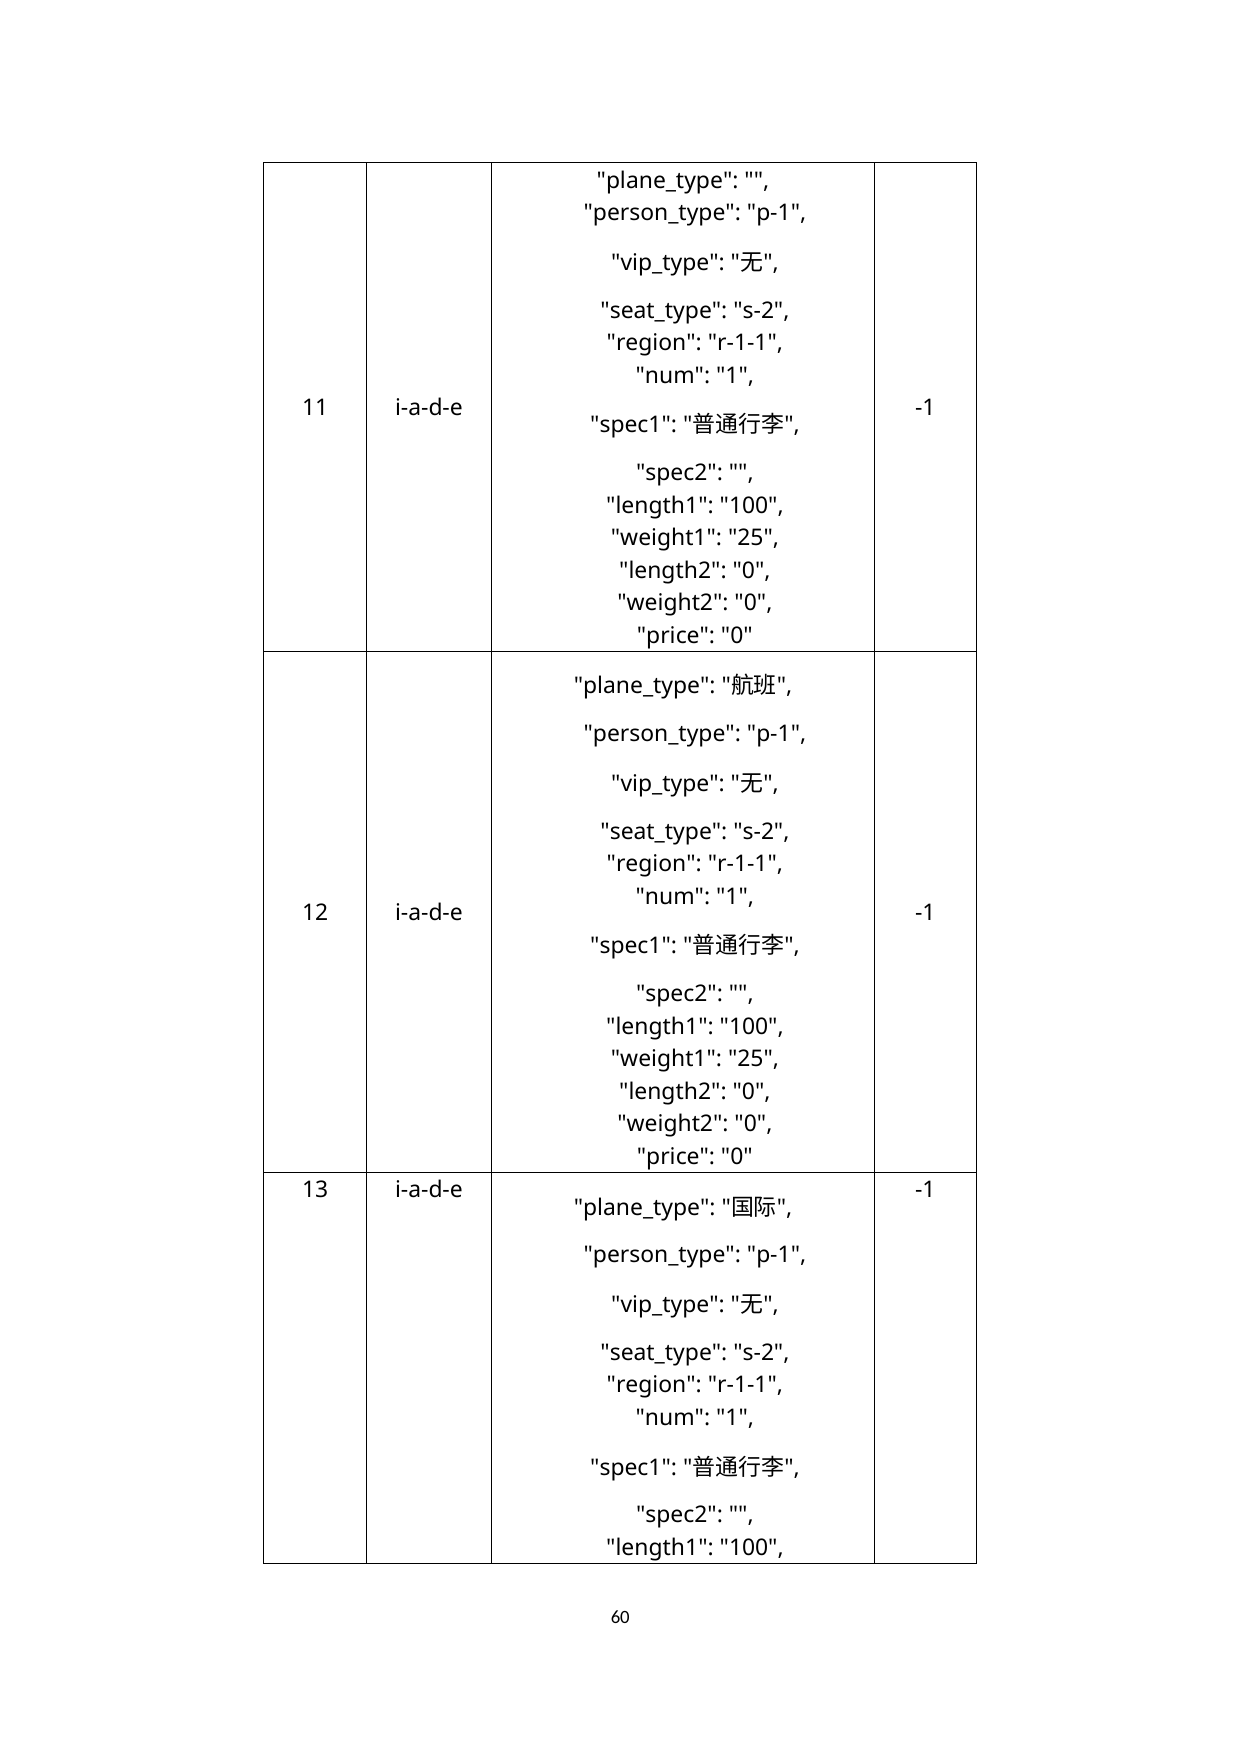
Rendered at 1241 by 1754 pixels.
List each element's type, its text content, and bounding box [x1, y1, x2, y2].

table_cell 13 [264, 1173, 366, 1563]
table_cell i-a-d-e [367, 652, 491, 1172]
table_cell 12 [264, 652, 366, 1172]
table_cell 11 [264, 163, 366, 651]
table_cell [492, 1173, 874, 1563]
table_cell "plane_type": "航班", "person_type": "p-1", "vip_type": "无", "seat_type": "s-2", "region": "r-1-1", "num": "1", "spec1": "普通行李", "spec2": "", "length1": "100", "weight1": "25", "length2": "0", "weight2": "0", "price": "0" [492, 652, 874, 1172]
table_cell -1 [875, 163, 976, 651]
table_cell i-a-d-e [367, 163, 491, 651]
table_cell -1 [875, 652, 976, 1172]
table_cell -1 [875, 1173, 976, 1563]
table_cell i-a-d-e [367, 1173, 491, 1563]
table_cell "plane_type": "", "person_type": "p-1", "vip_type": "无", "seat_type": "s-2", "region": "r-1-1", "num": "1", "spec1": "普通行李", "spec2": "", "length1": "100", "weight1": "25", "length2": "0", "weight2": "0", "price": "0" [492, 163, 874, 651]
